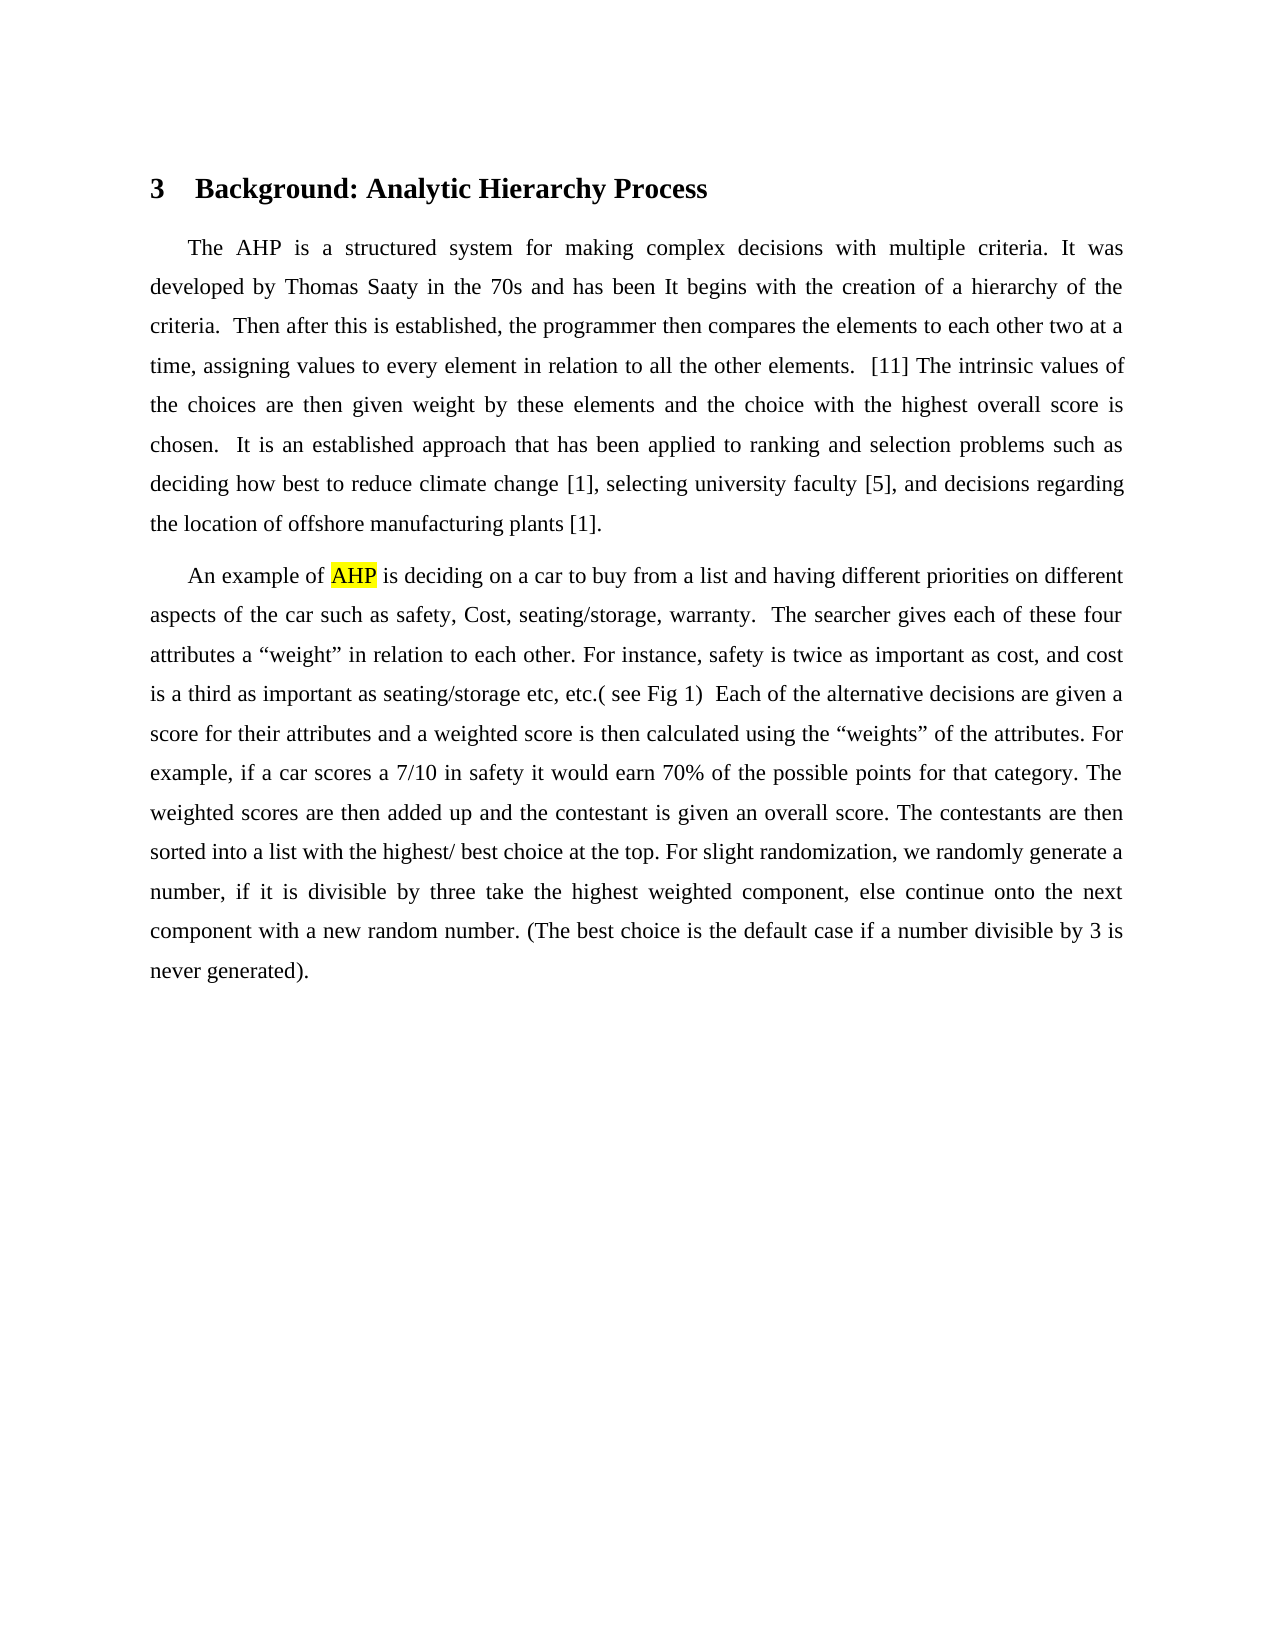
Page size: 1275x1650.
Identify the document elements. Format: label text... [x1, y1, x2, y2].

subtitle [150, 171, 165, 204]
text An example of AHP is deciding on a car to buy from a list and having different priorities on different aspects of the car such as safety, Cost, seating/storage, warranty. The searcher gives each of these four attributes a “weight” in relation to each other. For instance, safety is twice as important as cost, and cost is a third as important as seating/storage etc, etc.( see Fig 1) Each of the alternative decisions are given a score for their attributes and a weighted score is then calculated using the “weights” of the attributes. For example, if a car scores a 7/10 in safety it would earn 70% of the possible points for that category. The weighted scores are then added up and the contestant is given an overall score. The contestants are then sorted into a list with the highest/ best choice at the top. For slight randomization, we randomly generate a number, if it is divisible by three take the highest weighted component, else continue onto the next component with a new random number. (The best choice is the default case if a number divisible by 3 is never generated). [150, 562, 1125, 983]
text The AHP is a structured system for making complex decisions with multiple criteria. It was developed by Thomas Saaty in the 70s and has been It begins with the creation of a hierarchy of the criteria. Then after this is established, the programmer then compares the elements to each other two at a time, assigning values to every element in relation to all the other elements. [11] The intrinsic values of the choices are then given weight by these elements and the choice with the highest overall score is chosen. It is an established approach that has been applied to ranking and selection problems such as deciding how best to reduce climate change [2], selecting university faculty [5], and decisions regarding the location of offshore manufacturing plants [1]. [150, 234, 1125, 536]
subtitle Background: Analytic Hierarchy Process [349, 171, 1125, 204]
